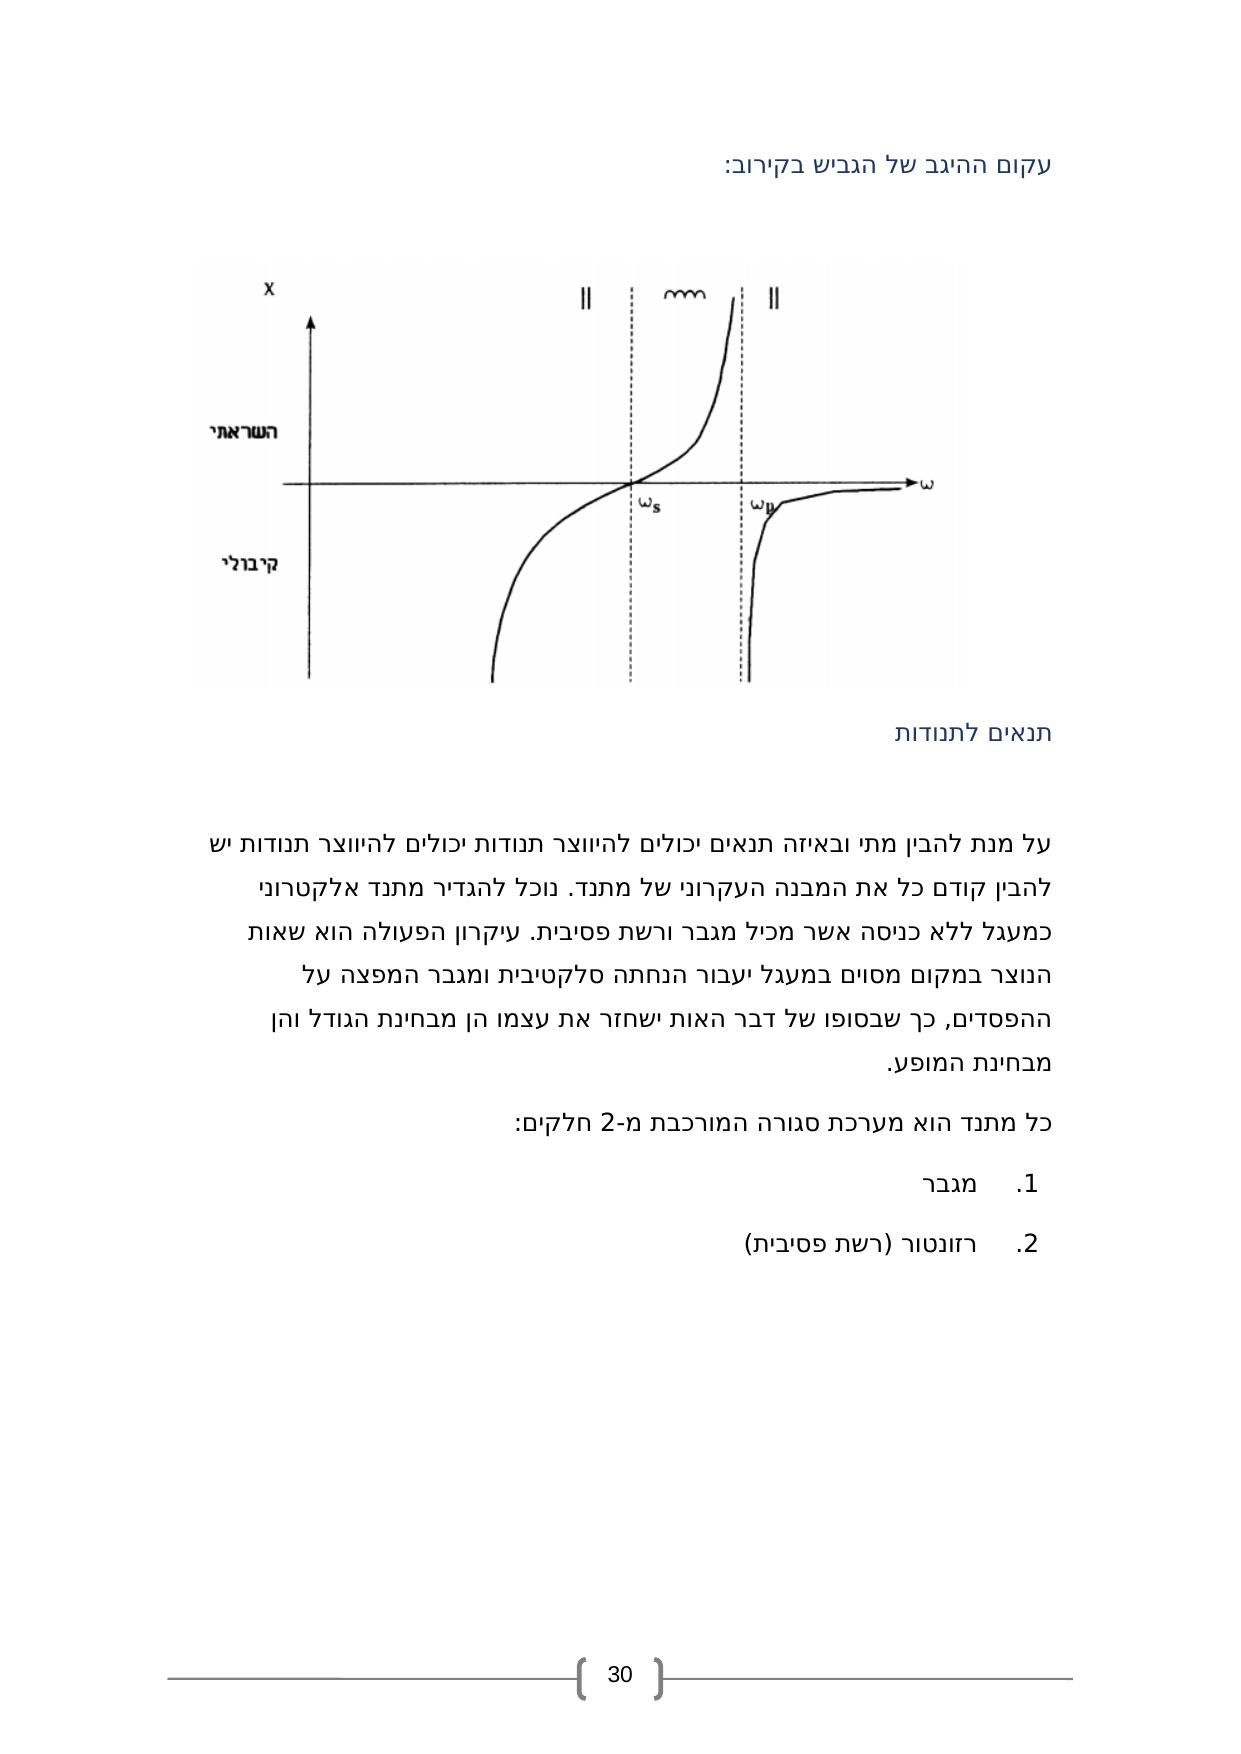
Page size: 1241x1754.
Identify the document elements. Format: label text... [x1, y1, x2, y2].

list רזונטור (רשת פסיבית) [187, 1229, 1015, 1258]
list מגבר [187, 1169, 1015, 1198]
subtitle עקום ההיגב של הגביש בקירוב: [187, 150, 1053, 179]
text על מנת להבין מתי ובאיזה תנאים יכולים להיווצר תנודות יכולים להיווצר תנודות יש להבין קודם כל את המבנה העקרוני של מתנד. נוכל להגדיר מתנד אלקטרוני כמעגל ללא כניסה אשר מכיל מגבר ורשת פסיבית. עיקרון הפעולה הוא שאות הנוצר במקום מסוים במעגל יעבור הנחתה סלקטיבית ומגבר המפצה על ההפסדים, כך שבסופו של דבר האות ישחזר את עצמו הן מבחינת הגודל והן מבחינת המופע. [187, 829, 1053, 1077]
text כל מתנד הוא מערכת סגורה המורכבת מ-2 חלקים: [187, 1108, 1053, 1138]
subtitle תנאים לתנודות [187, 718, 1053, 747]
picture [187, 261, 1053, 688]
